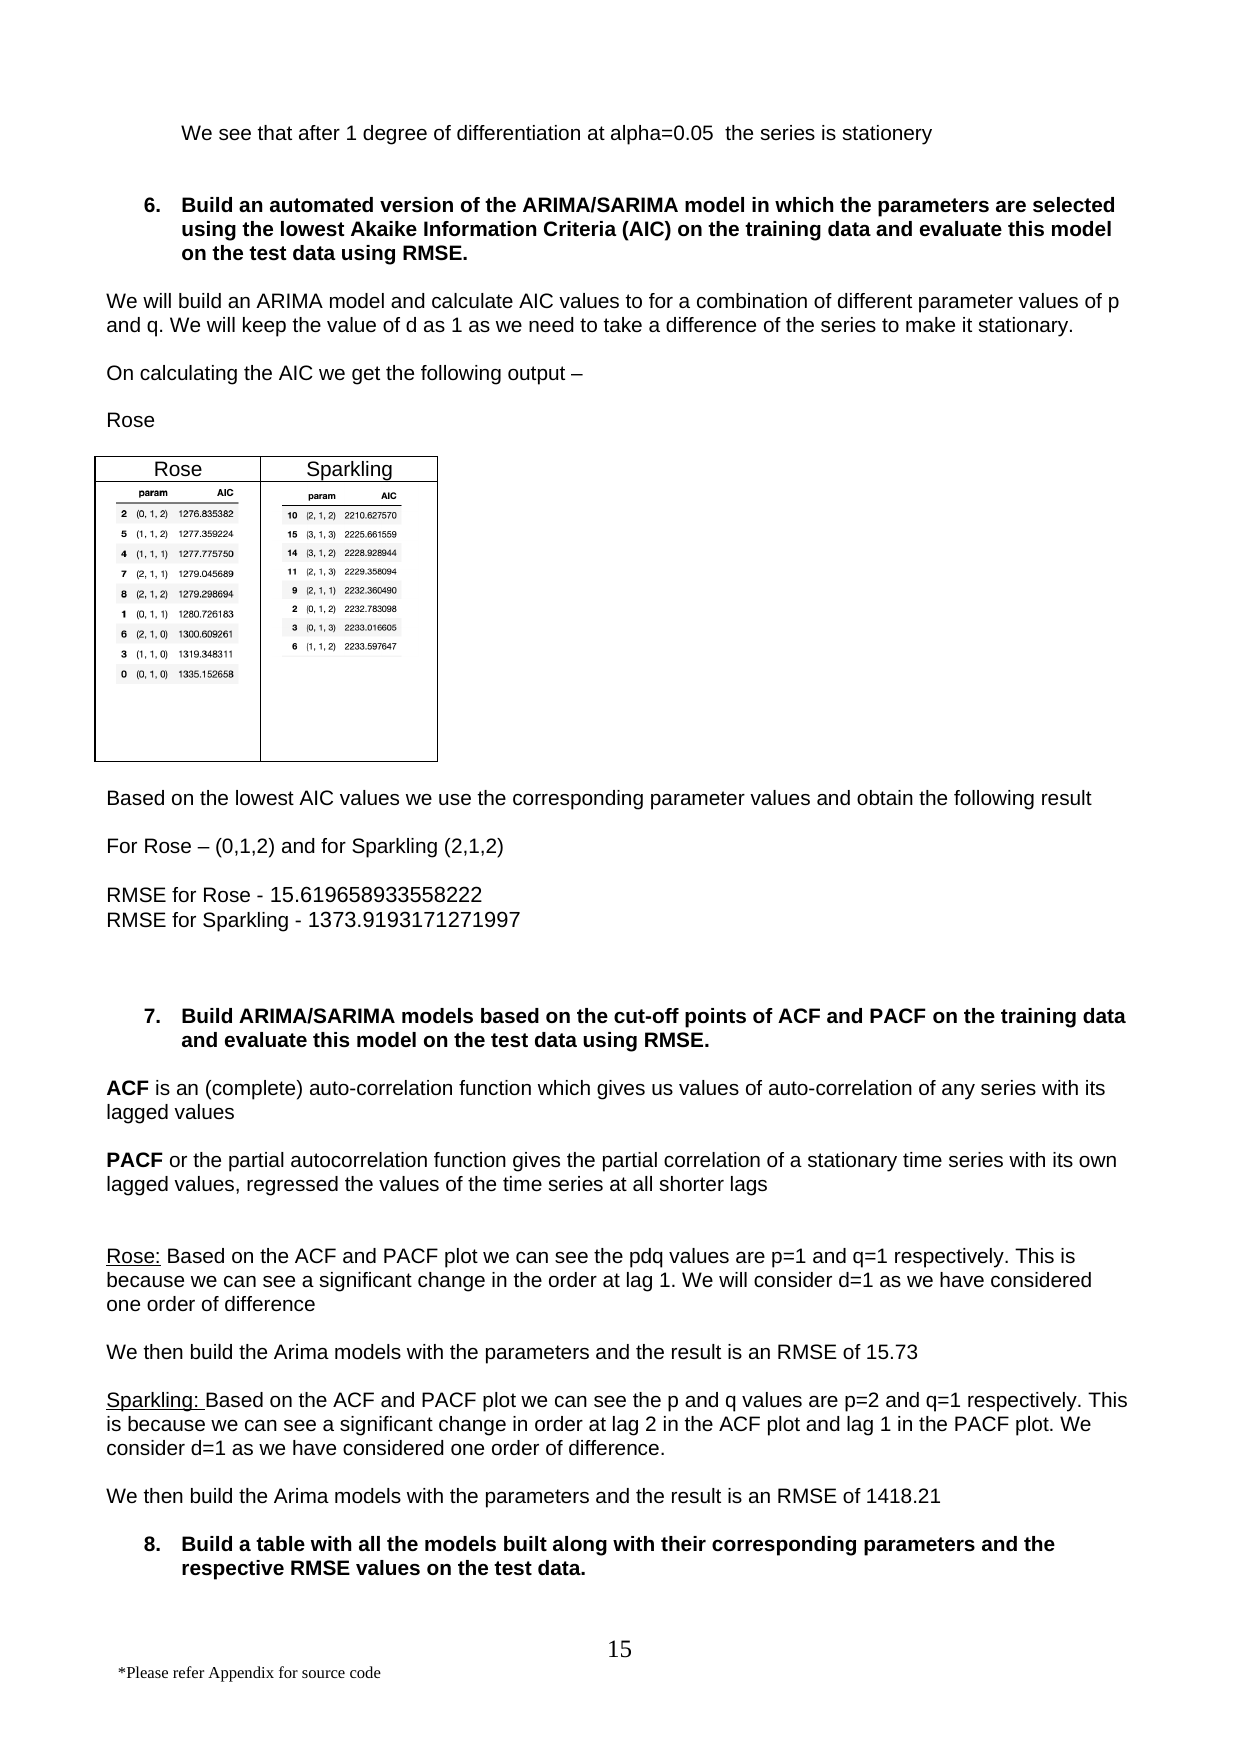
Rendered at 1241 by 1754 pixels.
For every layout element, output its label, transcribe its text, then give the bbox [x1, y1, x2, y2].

text Sparkling: Based on the ACF and PACF plot we can see the p and q values are p=2 and q=1 respectively. This is because we can see a significant change in order at lag 2 in the ACF plot and lag 1 in the PACF plot. We consider d=1 as we have considered one order of difference. [106, 1388, 1132, 1459]
text RMSE for Rose - 15.619658933558222 [106, 882, 1132, 907]
text We then build the Arima models with the parameters and the result is an RMSE of 15.73 [106, 1340, 1132, 1364]
text PACF or the partial autocorrelation function gives the partial correlation of a stationary time series with its own lagged values, regressed the values of the time series at all shorter lags [106, 1148, 1132, 1196]
table_header Sparkling [261, 457, 437, 481]
text ACF is an (complete) auto-correlation function which gives us values of auto-correlation of any series with its lagged values [106, 1076, 1132, 1124]
picture [106, 482, 250, 692]
table_header Rose [96, 457, 260, 481]
text Based on the lowest AIC values we use the corresponding parameter values and obtain the following result [106, 786, 1132, 810]
text On calculating the AIC we get the following output – [106, 360, 1132, 384]
text RMSE for Sparkling - 1373.9193171271997 [106, 907, 1132, 932]
list Build a table with all the models built along with their corresponding parameters and the respective RMSE values on the test data. [144, 1531, 1132, 1579]
text We then build the Arima models with the parameters and the result is an RMSE of 1418.21 [106, 1483, 1132, 1507]
table_cell [261, 482, 437, 761]
text For Rose – (0,1,2) and for Sparkling (2,1,2) [106, 834, 1132, 858]
text We will build an ARIMA model and calculate AIC values to for a combination of different parameter values of p and q. We will keep the value of d as 1 as we need to take a difference of the series to make it stationary. [106, 288, 1132, 336]
list Build an automated version of the ARIMA/SARIMA model in which the parameters are selected using the lowest Akaike Information Criteria (AIC) on the training data and evaluate this model on the test data using RMSE. [144, 193, 1132, 264]
list Build ARIMA/SARIMA models based on the cut-off points of ACF and PACF on the training data and evaluate this model on the test data using RMSE. [144, 1004, 1132, 1052]
text Rose [106, 408, 1132, 432]
text Rose: Based on the ACF and PACF plot we can see the pdq values are p=1 and q=1 respectively. This is because we can see a significant change in the order at lag 1. We will consider d=1 as we have considered one order of difference [106, 1244, 1132, 1316]
text We see that after 1 degree of differentiation at alpha=0.05 the series is stationery [181, 121, 1132, 145]
table_cell [96, 482, 260, 761]
picture [272, 482, 419, 657]
